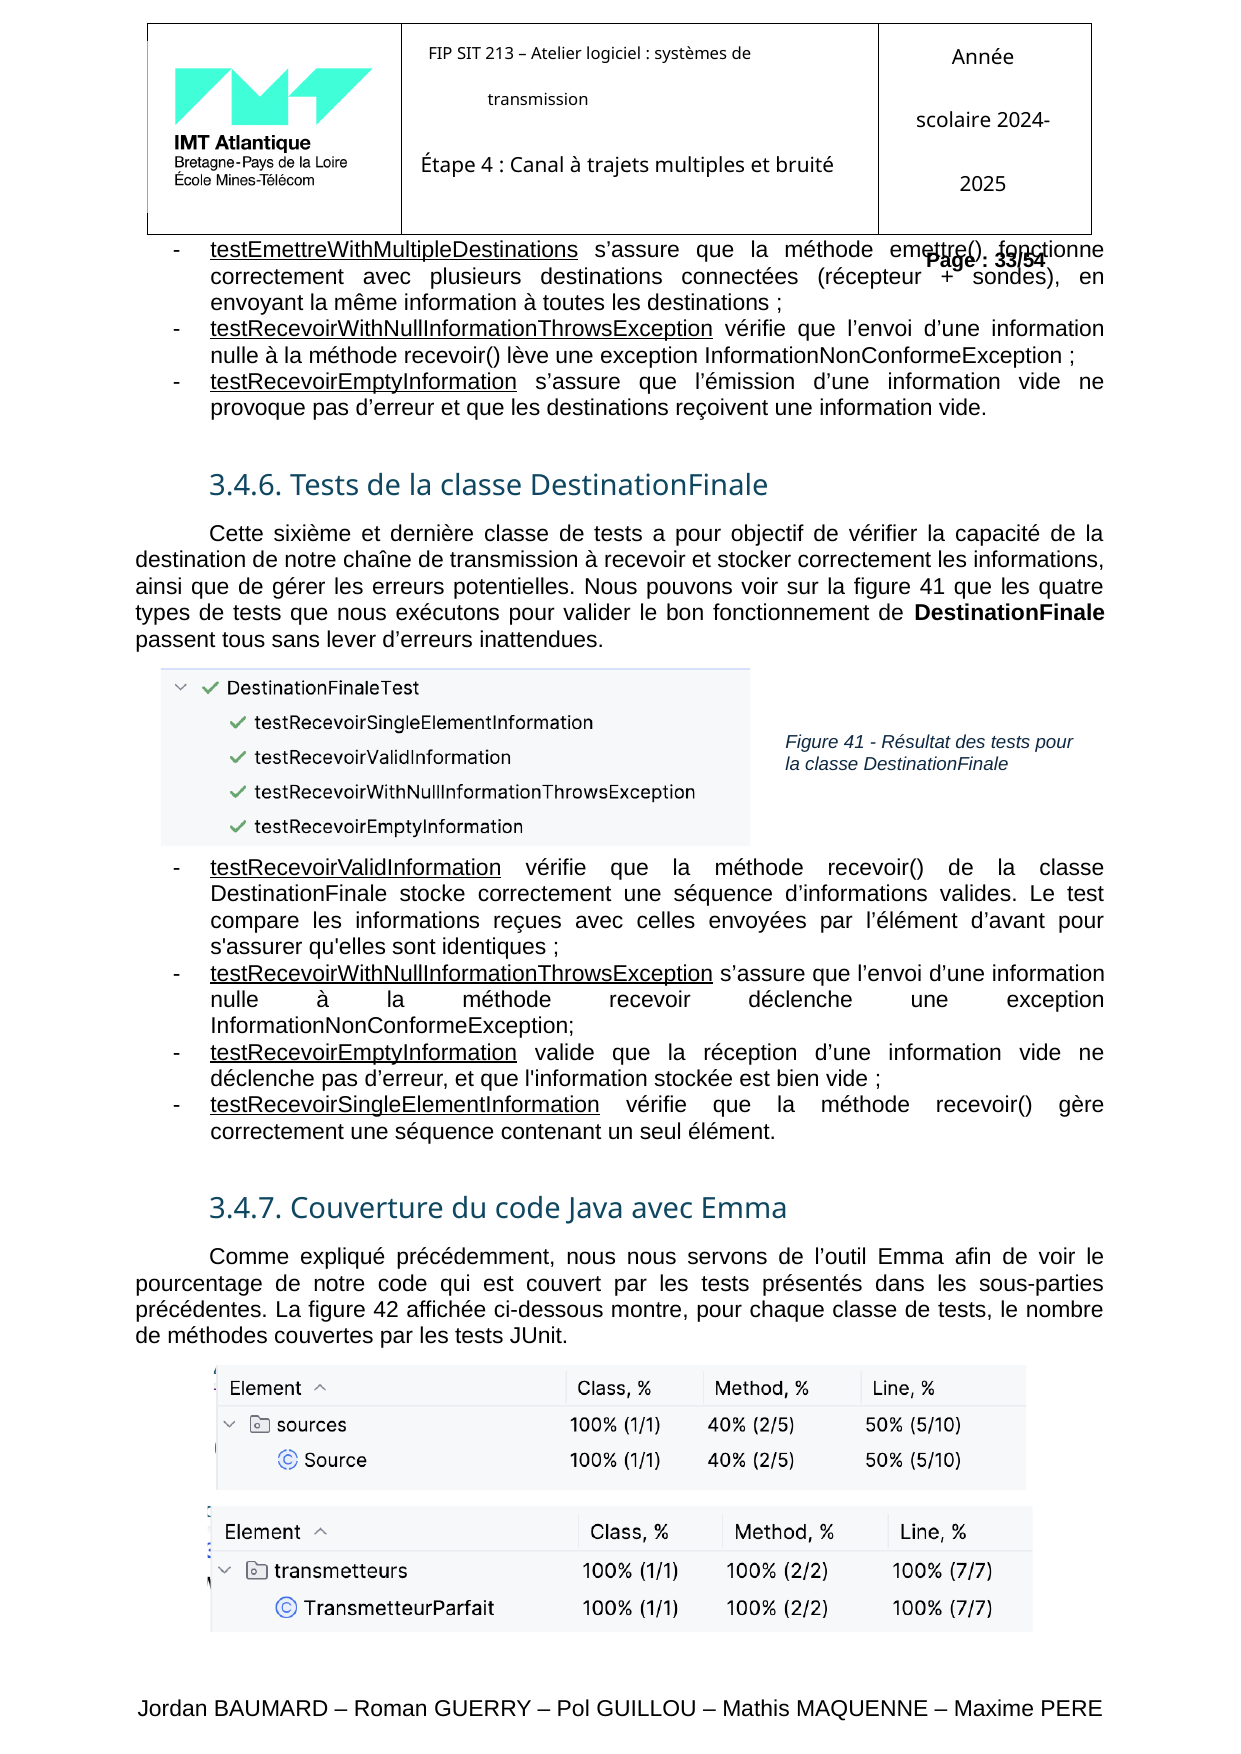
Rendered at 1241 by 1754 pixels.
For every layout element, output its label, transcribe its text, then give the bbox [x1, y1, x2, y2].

subtitle 3.4.6. Tests de la classe DestinationFinale [135, 464, 1105, 503]
list testRecevoirSingleElementInformation vérifie que la méthode recevoir() gère correctement une séquence contenant un seul élément. [173, 1091, 1105, 1144]
picture [207, 1506, 1033, 1632]
list testRecevoirEmptyInformation valide que la réception d’une information vide ne déclenche pas d’erreur, et que l'information stockée est bien vide ; [173, 1038, 1105, 1091]
text Cette sixième et dernière classe de tests a pour objectif de vérifier la capacité de la destination de notre chaîne de transmission à recevoir et stocker correctement les informations, ainsi que de gérer les erreurs potentielles. Nous pouvons voir sur la figure 41 que les quatre types de tests que nous exécutons pour valider le bon fonctionnement de DestinationFinale passent tous sans lever d’erreurs inattendues. [135, 520, 1105, 652]
list testRecevoirEmptyInformation s’assure que l’émission d’une information vide ne provoque pas d’erreur et que les destinations reçoivent une information vide. [173, 368, 1105, 421]
list testRecevoirValidInformation vérifie que la méthode recevoir() de la classe DestinationFinale stocke correctement une séquence d’informations valides. Le test compare les informations reçues avec celles envoyées par l’élément d’avant pour s'assurer qu'elles sont identiques ; [173, 854, 1105, 959]
picture [213, 1365, 1027, 1490]
list testRecevoirWithNullInformationThrowsException vérifie que l’envoi d’une information nulle à la méthode recevoir() lève une exception InformationNonConformeException ; [173, 315, 1105, 368]
picture [147, 41, 401, 213]
subtitle 3.4.7. Couverture du code Java avec Emma [135, 1187, 1105, 1227]
list testEmettreWithMultipleDestinations s’assure que la méthode emettre() fonctionne correctement avec plusieurs destinations connectées (récepteur + sondes), en envoyant la même information à toutes les destinations ; [173, 236, 1105, 315]
list testRecevoirWithNullInformationThrowsException s’assure que l’envoi d’une information nulle à la méthode recevoir déclenche une exception InformationNonConformeException; [173, 959, 1105, 1038]
picture [160, 668, 750, 846]
text Comme expliqué précédemment, nous nous servons de l’outil Emma afin de voir le pourcentage de notre code qui est couvert par les tests présentés dans les sous-parties précédentes. La figure 42 affichée ci-dessous montre, pour chaque classe de tests, le nombre de méthodes couvertes par les tests JUnit. [135, 1243, 1105, 1349]
